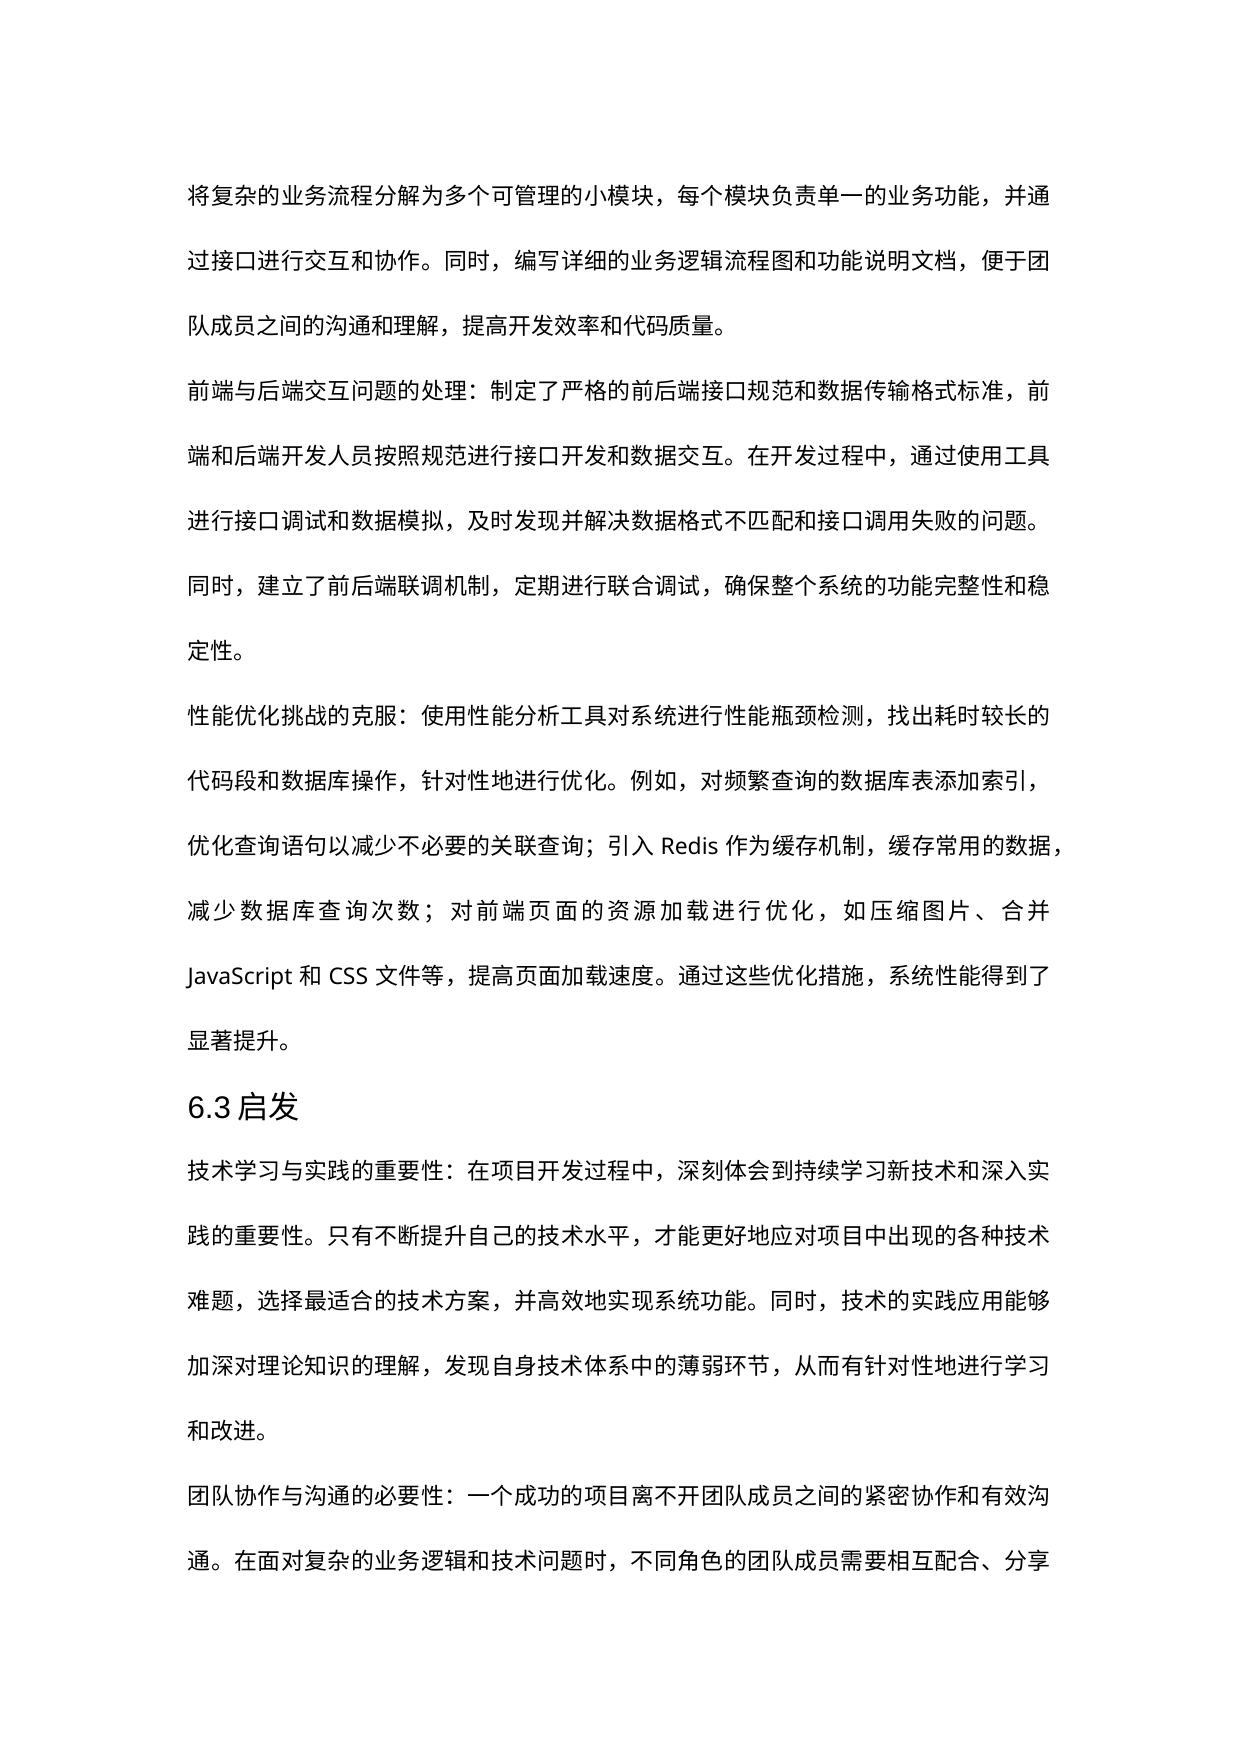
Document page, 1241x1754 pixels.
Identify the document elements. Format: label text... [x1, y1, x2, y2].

text 6.3启发 [187, 1072, 1053, 1137]
text 技术学习与实践的重要性：在项目开发过程中，深刻体会到持续学习新技术和深入实践的重要性。只有不断提升自己的技术水平，才能更好地应对项目中出现的各种技术难题，选择最适合的技术方案，并高效地实现系统功能。同时，技术的实践应用能够加深对理论知识的理解，发现自身技术体系中的薄弱环节，从而有针对性地进行学习和改进。 [187, 1137, 1053, 1462]
text 性能优化挑战的克服：使用性能分析工具对系统进行性能瓶颈检测，找出耗时较长的代码段和数据库操作，针对性地进行优化。例如，对频繁查询的数据库表添加索引，优化查询语句以减少不必要的关联查询；引入 Redis 作为缓存机制，缓存常用的数据，减少数据库查询次数；对前端页面的资源加载进行优化，如压缩图片、合并 JavaScript 和 CSS 文件等，提高页面加载速度。通过这些优化措施，系统性能得到了显著提升。 [187, 682, 1053, 1072]
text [187, 1462, 1053, 1592]
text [187, 162, 1053, 357]
text 前端与后端交互问题的处理：制定了严格的前后端接口规范和数据传输格式标准，前端和后端开发人员按照规范进行接口开发和数据交互。在开发过程中，通过使用工具进行接口调试和数据模拟，及时发现并解决数据格式不匹配和接口调用失败的问题。同时，建立了前后端联调机制，定期进行联合调试，确保整个系统的功能完整性和稳定性。 [187, 357, 1053, 682]
